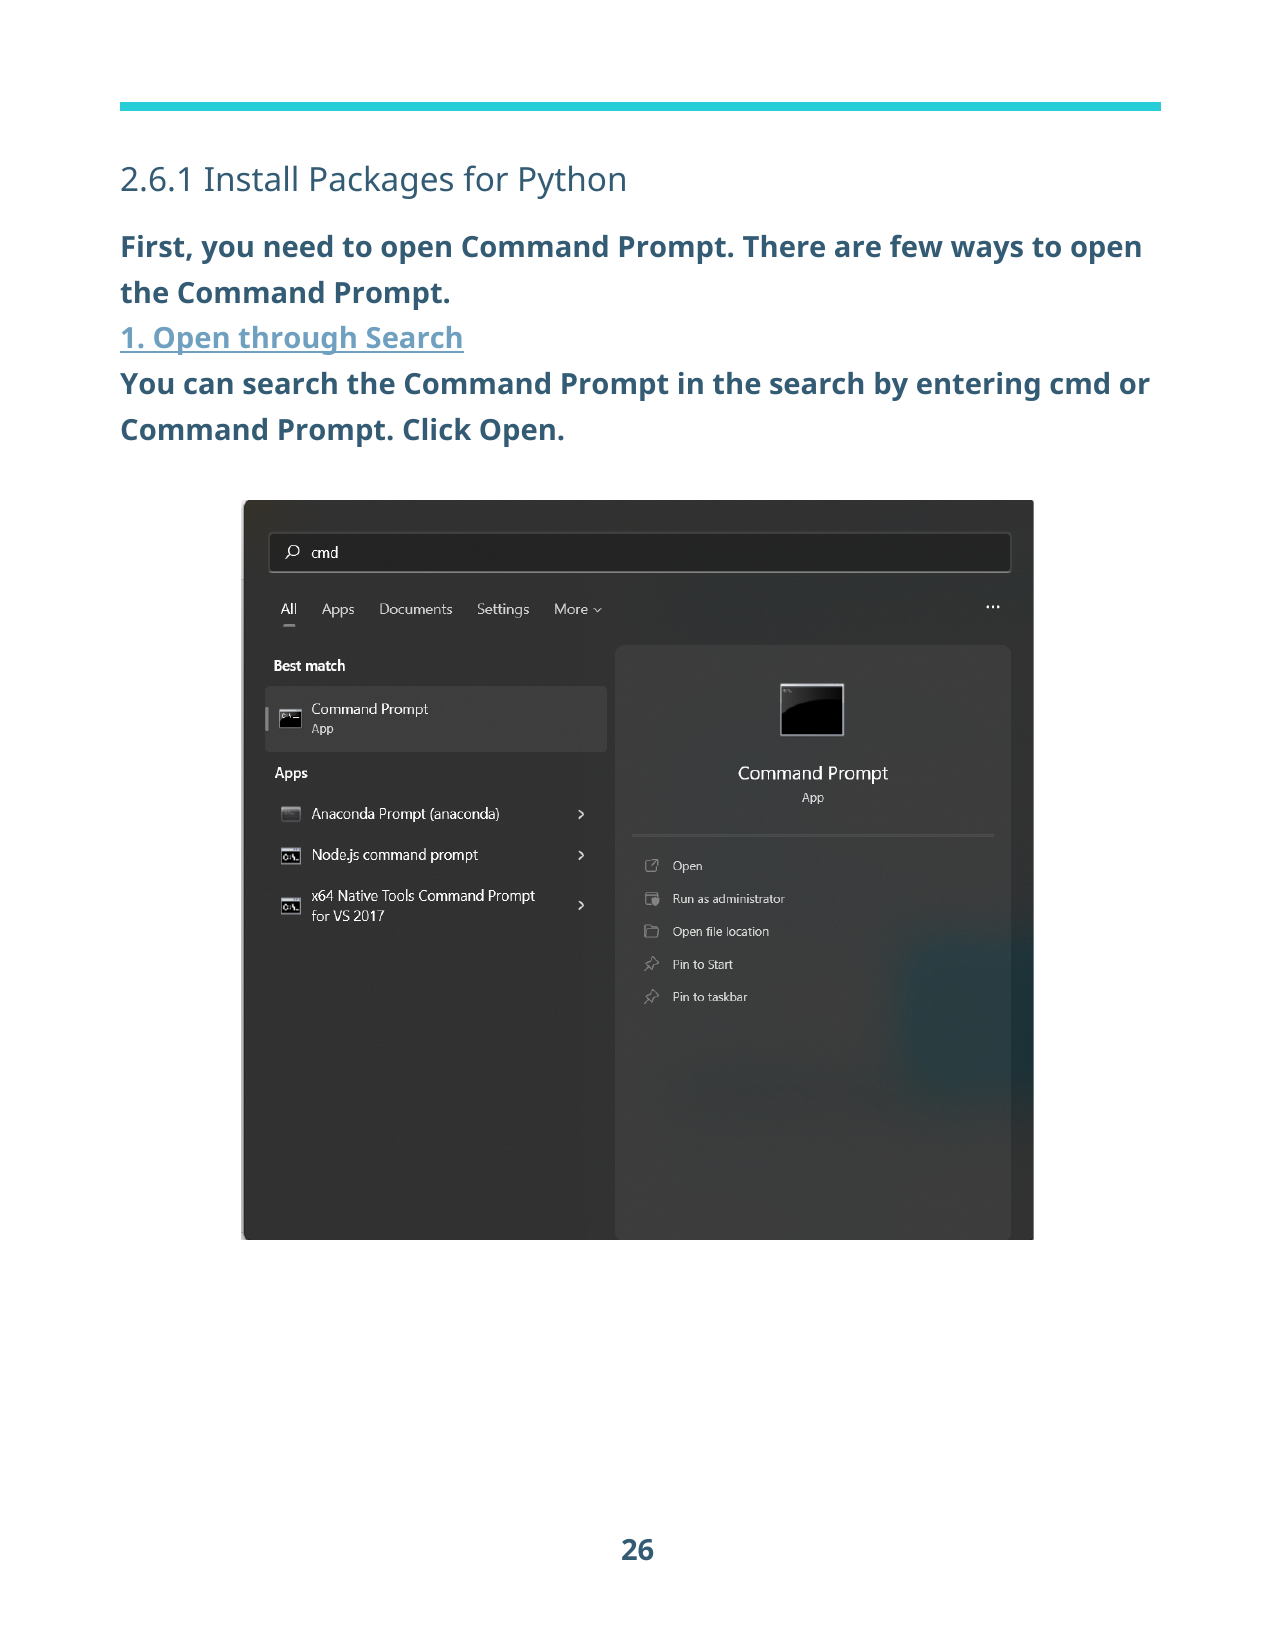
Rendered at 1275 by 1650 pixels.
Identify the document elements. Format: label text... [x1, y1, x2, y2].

picture [241, 500, 1034, 1240]
text You can search the Command Prompt in the search by entering cmd or Command Prompt. Click Open. [120, 363, 1155, 448]
text 1. Open through Search [120, 318, 1155, 357]
subtitle 2.6.1 Install Packages for Python [120, 156, 1155, 201]
text First, you need to open Command Prompt. There are few ways to open the Command Prompt. [120, 226, 1155, 312]
